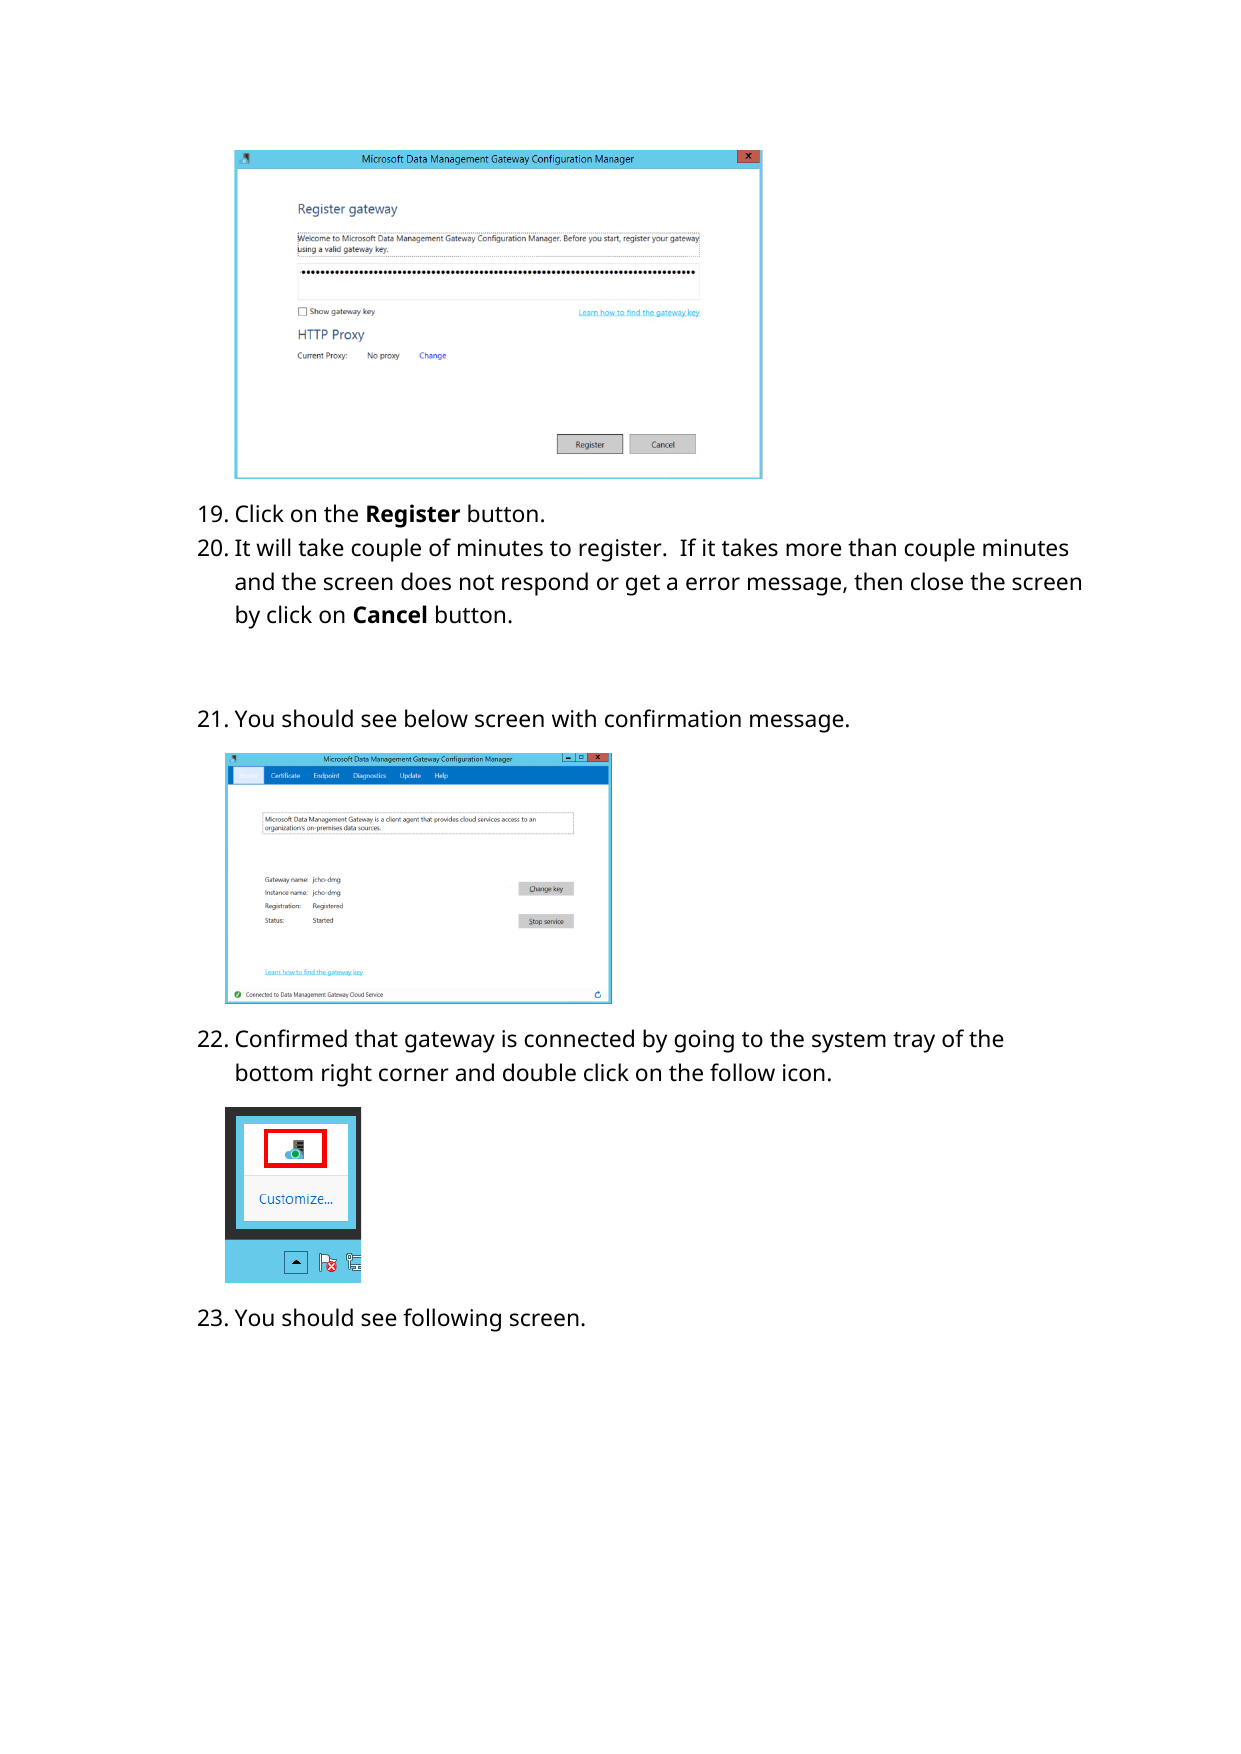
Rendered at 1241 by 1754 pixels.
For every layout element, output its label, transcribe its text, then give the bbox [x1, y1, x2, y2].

list You should see following screen. [197, 1302, 1090, 1333]
picture [225, 1107, 362, 1283]
picture [234, 150, 763, 479]
list Click on the Register button. [197, 498, 1090, 529]
list You should see below screen with confirmation message. [197, 703, 1090, 734]
list Confirmed that gateway is connected by going to the system tray of the bottom right corner and double click on the follow icon. [197, 1023, 1090, 1088]
picture [225, 753, 612, 1004]
list It will take couple of minutes to register. If it takes more than couple minutes and the screen does not respond or get a error message, then close the screen by click on Cancel button. [197, 532, 1090, 631]
